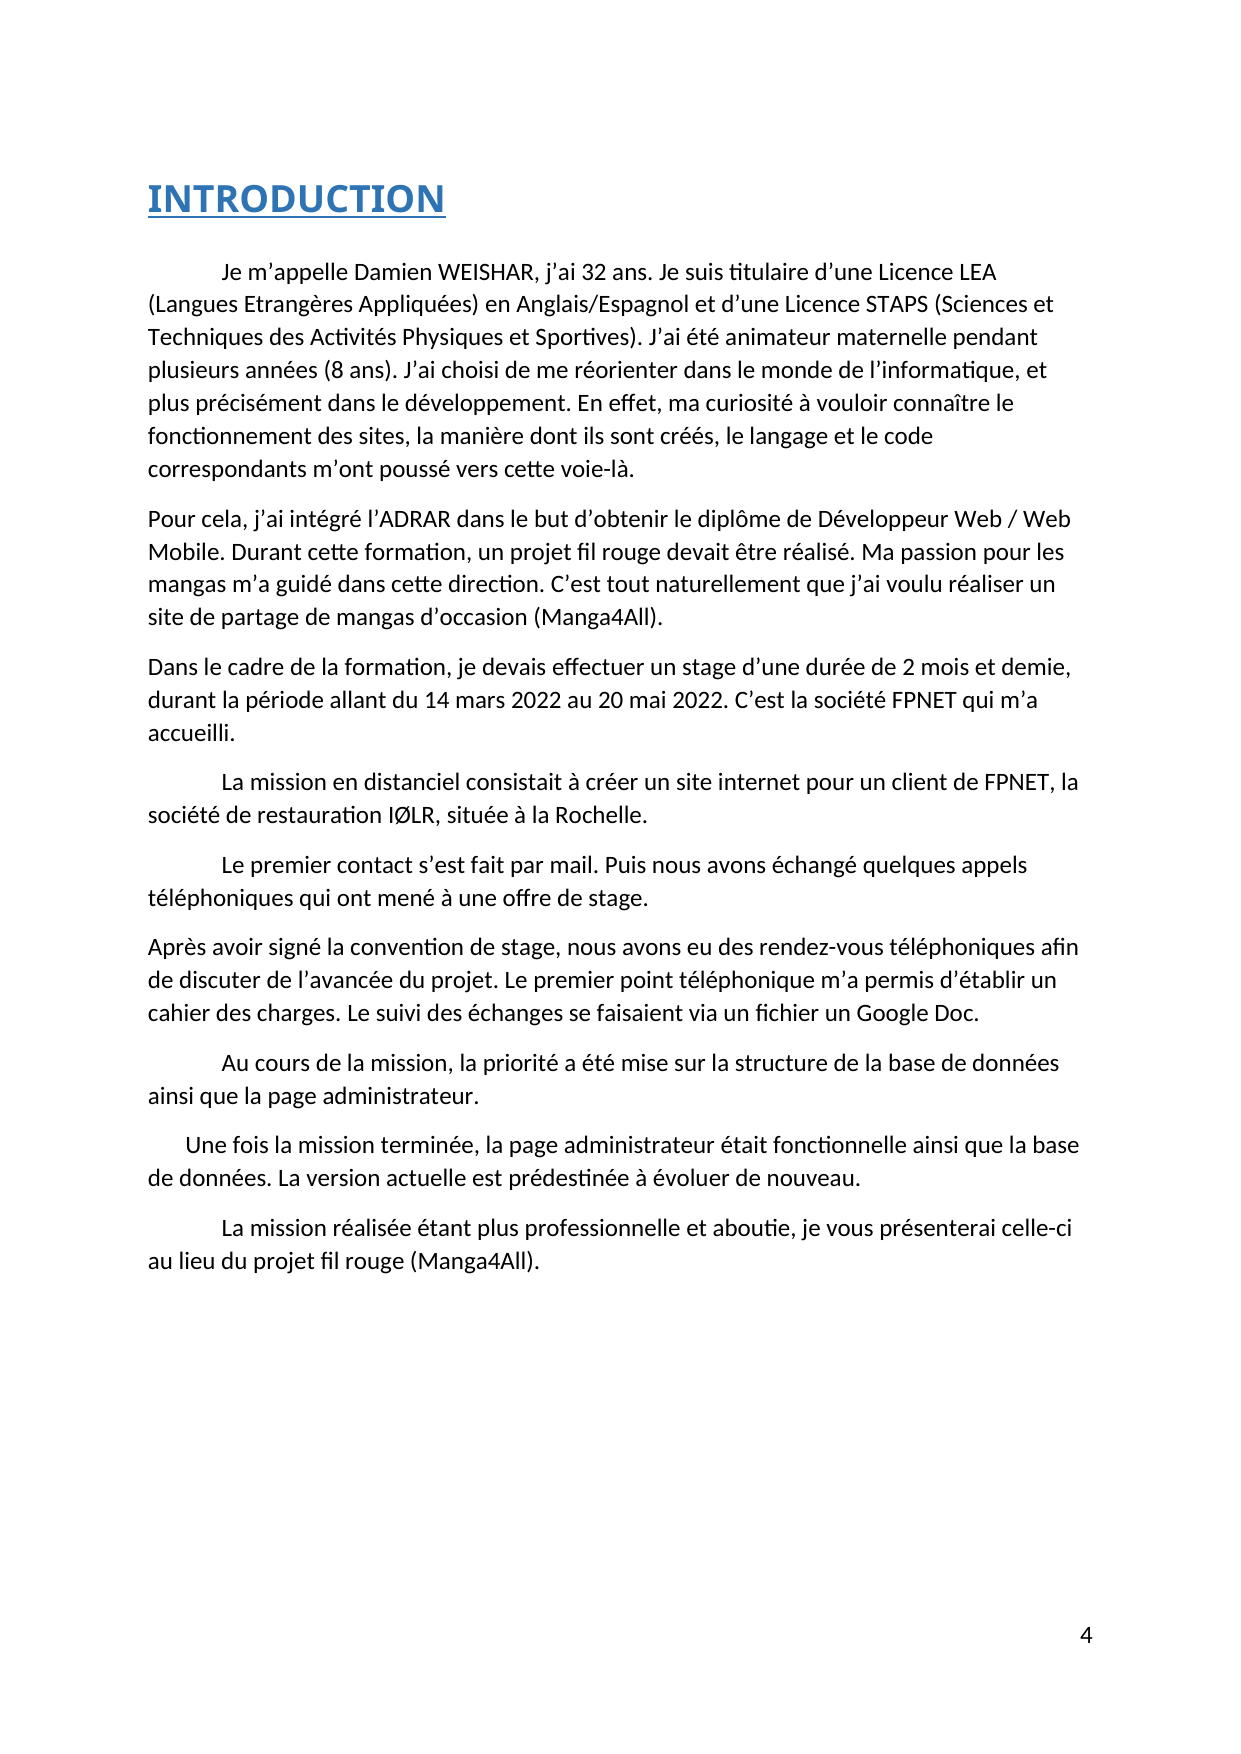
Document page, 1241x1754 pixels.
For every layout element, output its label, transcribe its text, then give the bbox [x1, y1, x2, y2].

text La mission réalisée étant plus professionnelle et aboutie, je vous présenterai celle-ci au lieu du projet fil rouge (Manga4All). [148, 1212, 1093, 1275]
text Au cours de la mission, la priorité a été mise sur la structure de la base de données ainsi que la page administrateur. [148, 1047, 1093, 1110]
text Après avoir signé la convention de stage, nous avons eu des rendez-vous téléphoniques afin de discuter de l’avancée du projet. Le premier point téléphonique m’a permis d’établir un cahier des charges. Le suivi des échanges se faisaient via un fichier un Google Doc. [148, 932, 1093, 1028]
text Une fois la mission terminée, la page administrateur était fonctionnelle ainsi que la base de données. La version actuelle est prédestinée à évoluer de nouveau. [148, 1129, 1093, 1193]
text Je m’appelle Damien WEISHAR, j’ai 32 ans. Je suis titulaire d’une Licence LEA (Langues Etrangères Appliquées) en Anglais/Espagnol et d’une Licence STAPS (Sciences et Techniques des Activités Physiques et Sportives). J’ai été animateur maternelle pendant plusieurs années (8 ans). J’ai choisi de me réorienter dans le monde de l’informatique, et plus précisément dans le développement. En effet, ma curiosité à vouloir connaître le fonctionnement des sites, la manière dont ils sont créés, le langage et le code correspondants m’ont poussé vers cette voie-là. [148, 256, 1093, 484]
text Dans le cadre de la formation, je devais effectuer un stage d’une durée de 2 mois et demie, durant la période allant du 14 mars 2022 au 20 mai 2022. C’est la société FPNET qui m’a accueilli. [148, 651, 1093, 747]
text Le premier contact s’est fait par mail. Puis nous avons échangé quelques appels téléphoniques qui ont mené à une offre de stage. [148, 849, 1093, 912]
text La mission en distanciel consistait à créer un site internet pour un client de FPNET, la société de restauration IØLR, située à la Rochelle. [148, 767, 1093, 830]
text Pour cela, j’ai intégré l’ADRAR dans le but d’obtenir le diplôme de Développeur Web / Web Mobile. Durant cette formation, un projet fil rouge devait être réalisé. Ma passion pour les mangas m’a guidé dans cette direction. C’est tout naturellement que j’ai voulu réaliser un site de partage de mangas d’occasion (Manga4All). [148, 503, 1093, 632]
subtitle INTRODUCTION [148, 173, 1093, 224]
